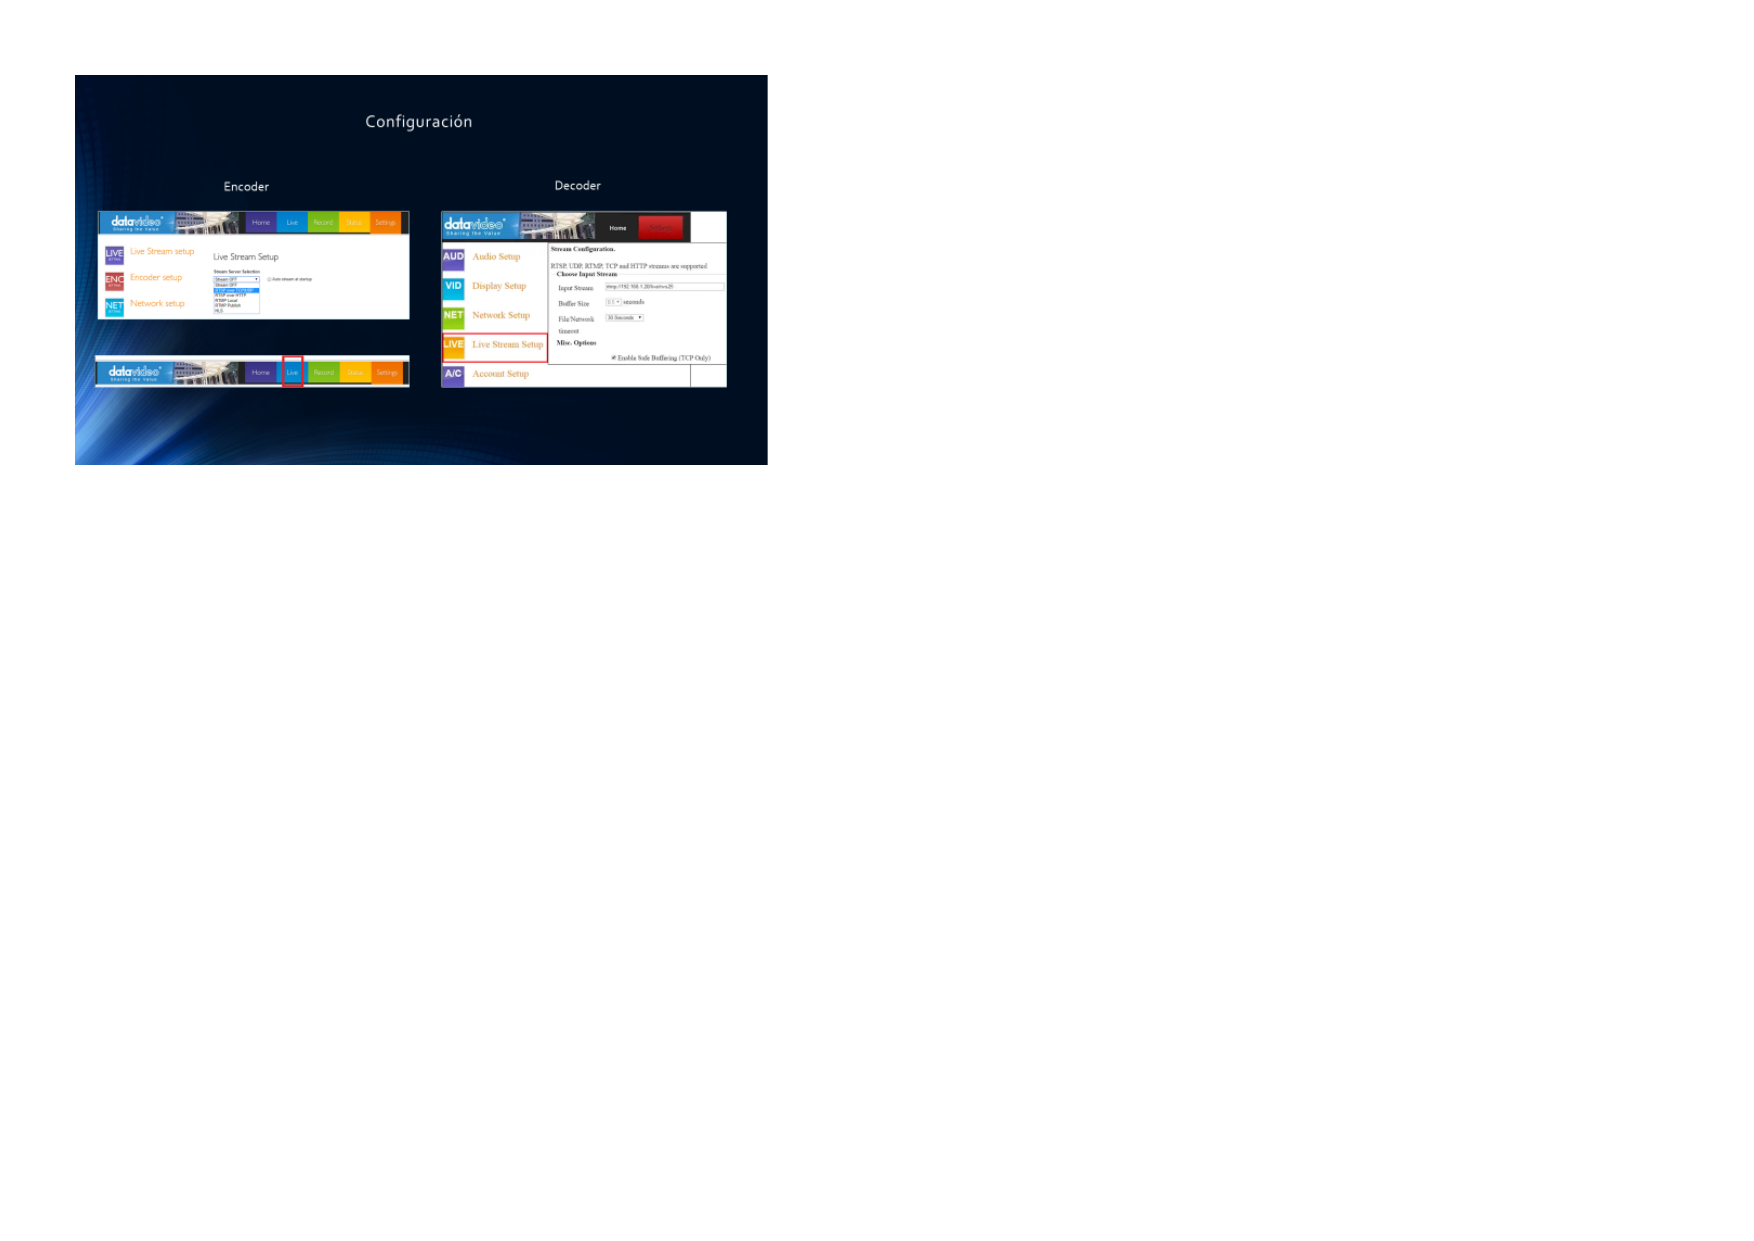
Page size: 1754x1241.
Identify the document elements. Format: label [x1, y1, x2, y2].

picture [75, 75, 768, 465]
